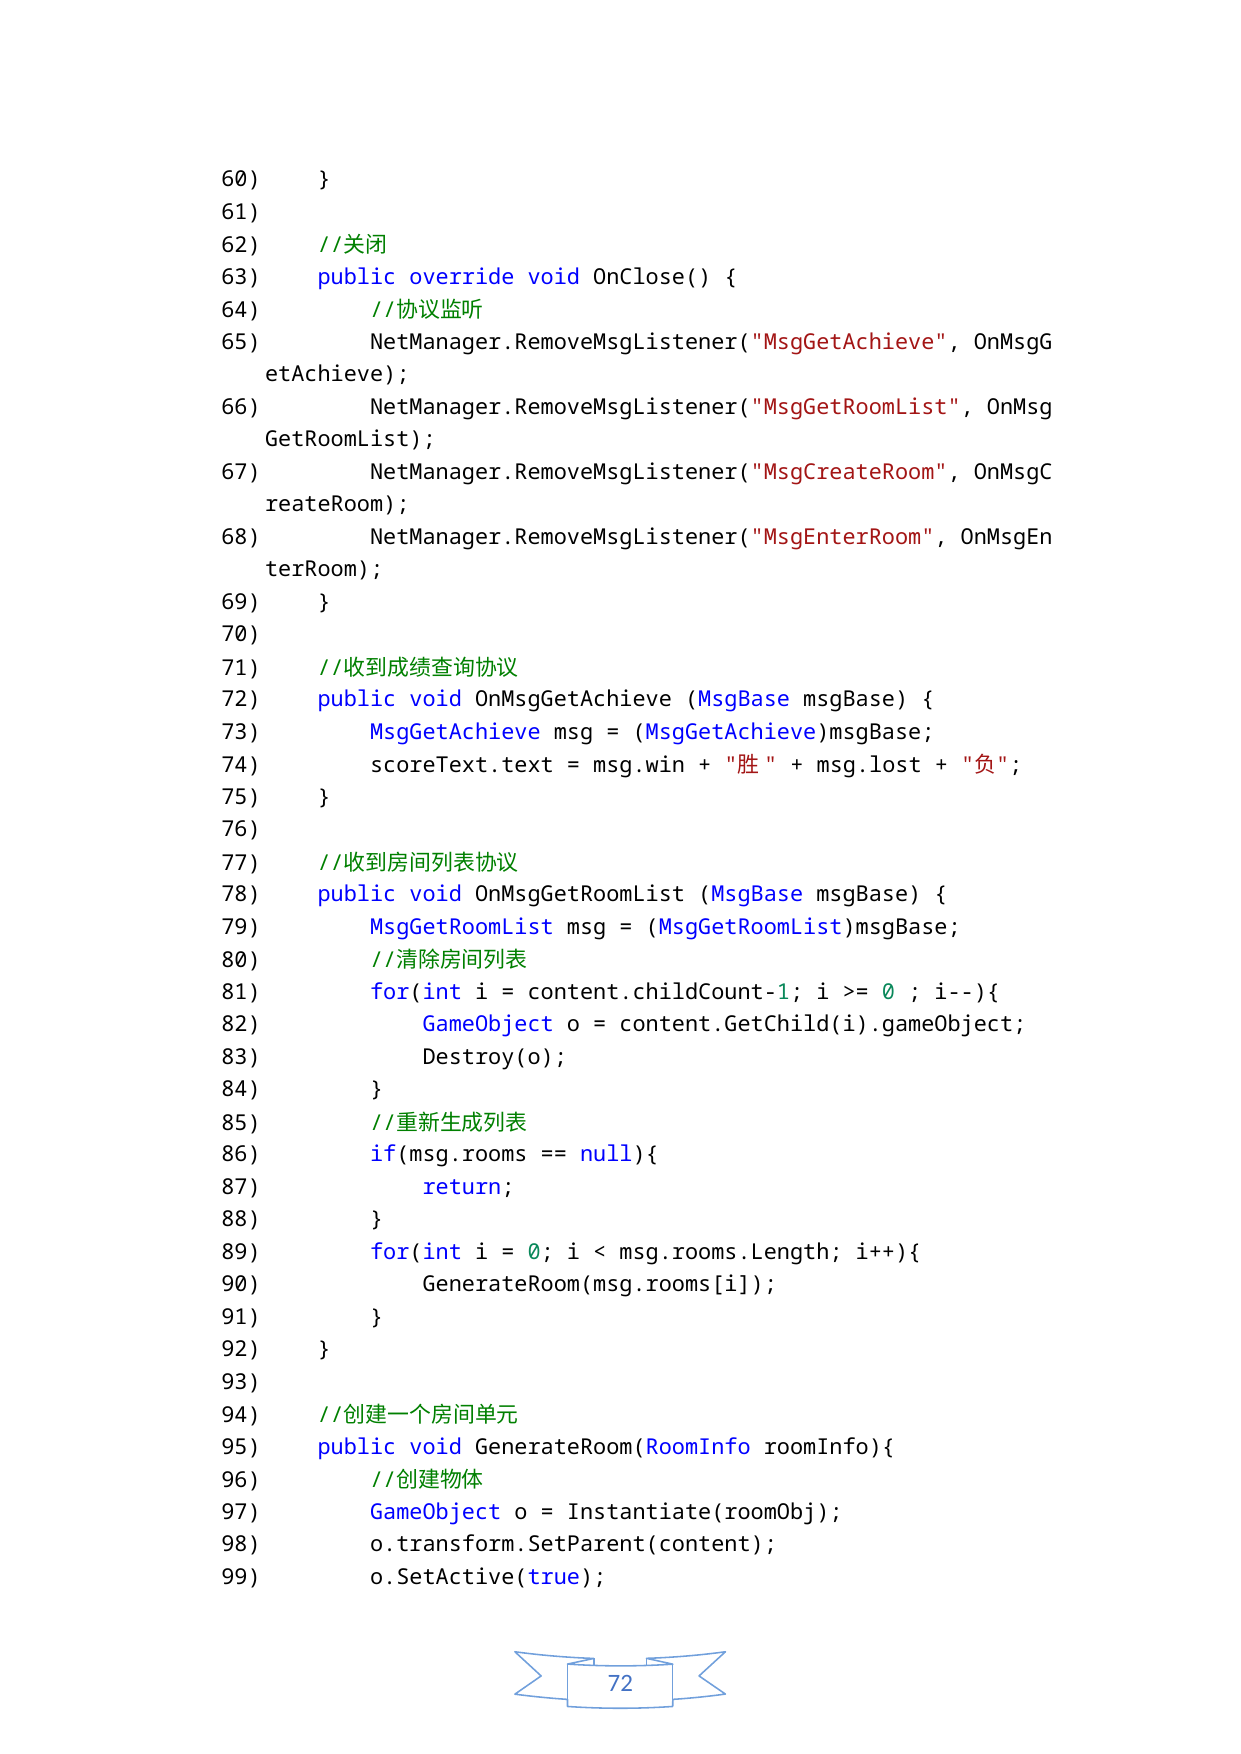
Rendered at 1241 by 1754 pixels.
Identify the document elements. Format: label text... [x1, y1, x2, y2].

list //收到成绩查询协议 [221, 649, 1063, 682]
list } [221, 162, 1063, 194]
list } [221, 779, 1063, 812]
list public void GenerateRoom(RoomInfo roomInfo){ [221, 1429, 1063, 1462]
list //创建物体 [221, 1462, 1063, 1494]
list Destroy(o); [221, 1039, 1063, 1072]
list //关闭 [221, 227, 1063, 259]
list NetManager.RemoveMsgListener("MsgEnterRoom", OnMsgEnterRoom); [221, 519, 1063, 584]
list scoreText.text = msg.win + "胜 " + msg.lost + "负"; [221, 747, 1063, 779]
list return; [221, 1169, 1063, 1202]
list NetManager.RemoveMsgListener("MsgCreateRoom", OnMsgCreateRoom); [221, 454, 1063, 519]
list MsgGetRoomList msg = (MsgGetRoomList)msgBase; [221, 909, 1063, 942]
list //重新生成列表 [221, 1104, 1063, 1137]
list for(int i = content.childCount-1; i >= 0 ; i--){ [221, 974, 1063, 1007]
list } [221, 1072, 1063, 1104]
list } [221, 1202, 1063, 1234]
list NetManager.RemoveMsgListener("MsgGetRoomList", OnMsgGetRoomList); [221, 389, 1063, 454]
list //收到房间列表协议 [221, 844, 1063, 877]
list o.SetActive(true); [221, 1559, 1063, 1592]
list public override void OnClose() { [221, 259, 1063, 292]
list } [221, 584, 1063, 617]
list } [221, 1299, 1063, 1332]
list //协议监听 [221, 292, 1063, 324]
list //创建一个房间单元 [221, 1397, 1063, 1429]
list } [221, 1332, 1063, 1364]
list GameObject o = content.GetChild(i).gameObject; [221, 1007, 1063, 1039]
list public void OnMsgGetRoomList (MsgBase msgBase) { [221, 877, 1063, 909]
list GenerateRoom(msg.rooms[i]); [221, 1267, 1063, 1299]
list //清除房间列表 [221, 942, 1063, 974]
list MsgGetAchieve msg = (MsgGetAchieve)msgBase; [221, 714, 1063, 747]
list public void OnMsgGetAchieve (MsgBase msgBase) { [221, 682, 1063, 714]
list o.transform.SetParent(content); [221, 1527, 1063, 1559]
list GameObject o = Instantiate(roomObj); [221, 1494, 1063, 1527]
list NetManager.RemoveMsgListener("MsgGetAchieve", OnMsgGetAchieve); [221, 324, 1063, 389]
list for(int i = 0; i < msg.rooms.Length; i++){ [221, 1234, 1063, 1267]
list if(msg.rooms == null){ [221, 1137, 1063, 1169]
